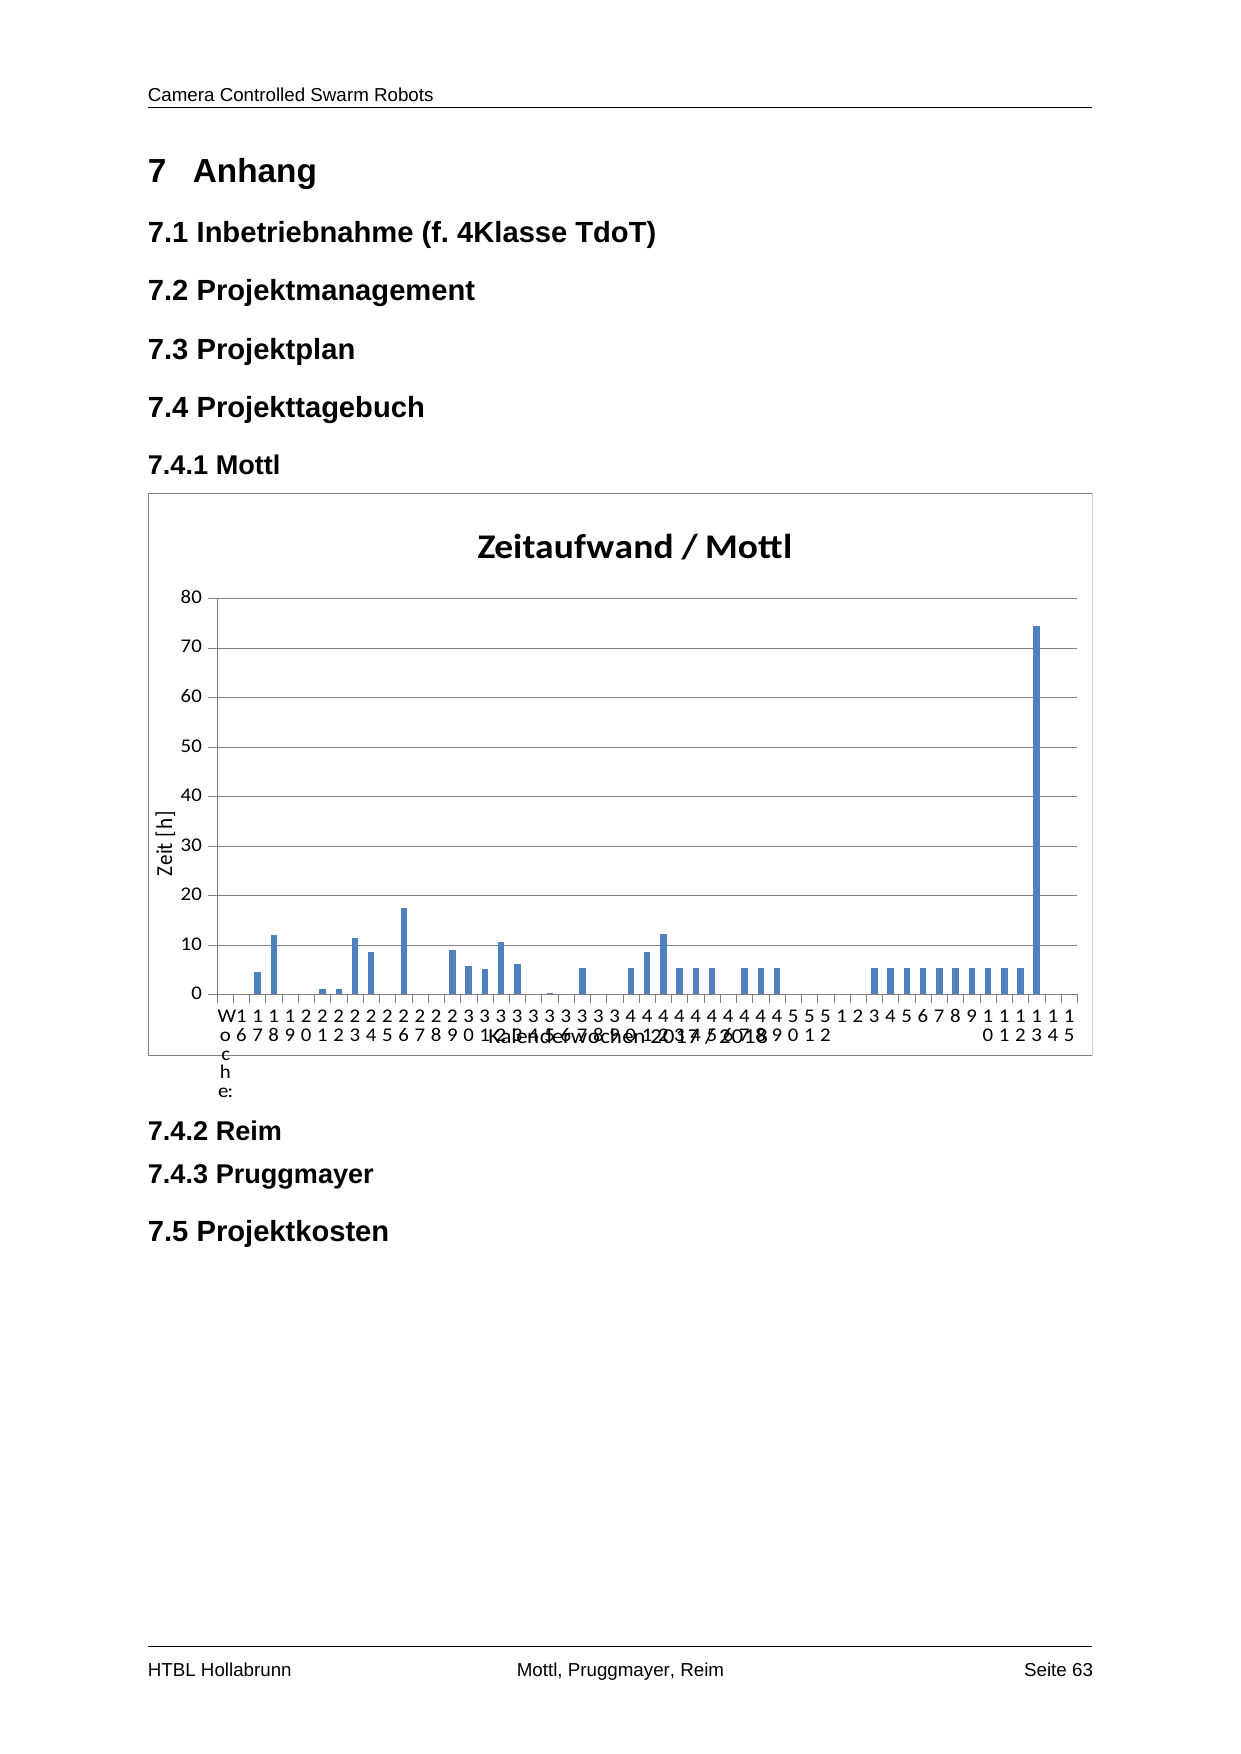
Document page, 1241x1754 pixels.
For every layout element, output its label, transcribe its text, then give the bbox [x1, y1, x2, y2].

subtitle Mottl [148, 449, 1092, 480]
subtitle Projektmanagement [148, 273, 1092, 307]
subtitle Reim [148, 1114, 1092, 1146]
subtitle Anhang [148, 151, 1092, 190]
subtitle Projekttagebuch [148, 390, 1092, 424]
subtitle Pruggmayer [148, 1158, 1092, 1189]
subtitle Projektkosten [148, 1214, 1092, 1248]
subtitle Inbetriebnahme (f. 4Klasse TdoT) [148, 215, 1092, 248]
subtitle Projektplan [148, 332, 1092, 365]
